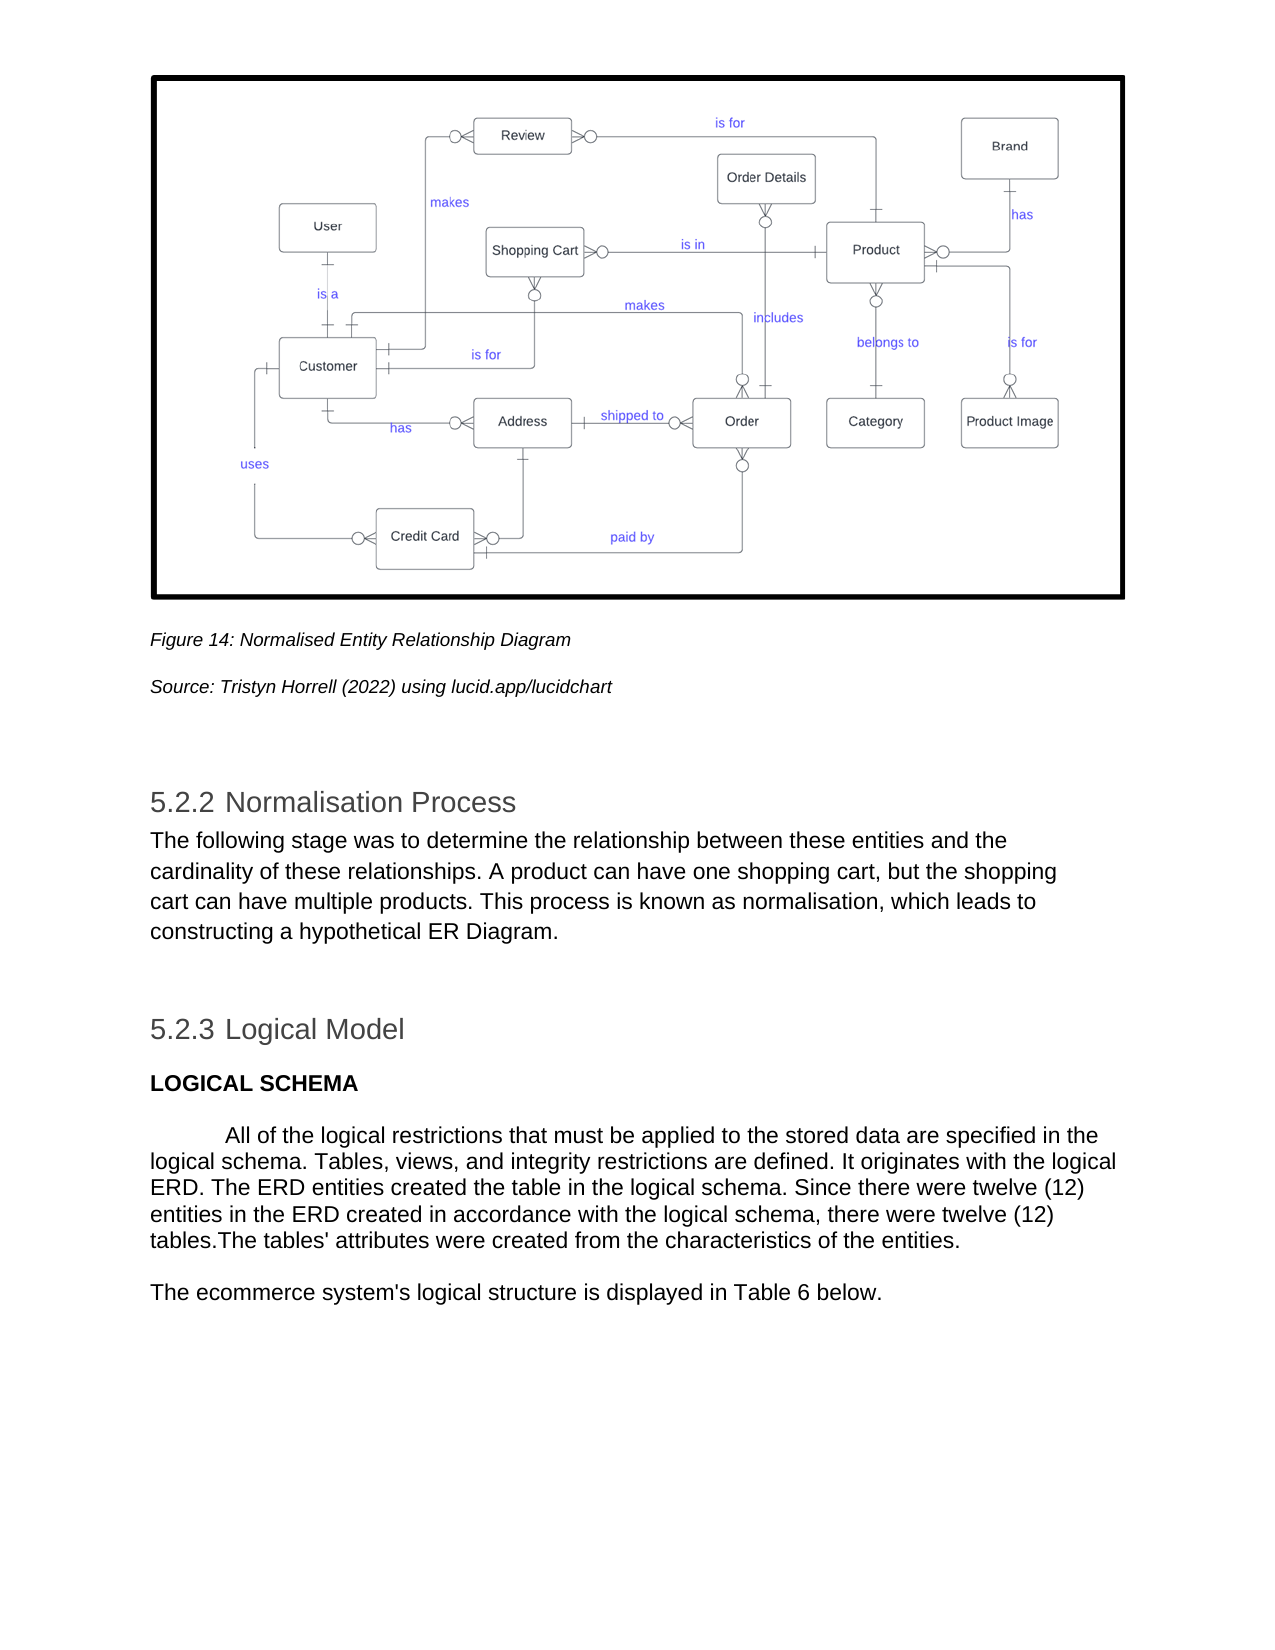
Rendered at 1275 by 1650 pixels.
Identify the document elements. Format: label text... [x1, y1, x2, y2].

text LOGICAL SCHEMA [150, 1070, 1125, 1097]
text cardinality of these relationships. A product can have one shopping cart, but the shopping [150, 858, 1125, 884]
text Figure 14: Normalised Entity Relationship Diagram [150, 629, 1125, 650]
subtitle 5.2.2 Normalisation Process [150, 786, 1125, 819]
picture [150, 75, 1125, 600]
text The ecommerce system's logical structure is displayed in Table 6 below. [150, 1278, 1125, 1305]
text Source: Tristyn Horrell (2022) using lucid.app/lucidchart [150, 675, 1125, 697]
text The following stage was to determine the relationship between these entities and the [150, 827, 1125, 854]
text constructing a hypothetical ER Diagram. [150, 918, 1125, 944]
text cart can have multiple products. This process is known as normalisation, which leads to [150, 888, 1125, 914]
subtitle 5.2.3 Logical Model [150, 1012, 1125, 1045]
text All of the logical restrictions that must be applied to the stored data are specified in the logical schema. Tables, views, and integrity restrictions are defined. It originates with the logical ERD. The ERD entities created the table in the logical schema. Since there were twelve (12) entities in the ERD created in accordance with the logical schema, there were twelve (12) tables.The tables' attributes were created from the characteristics of the entities. [150, 1122, 1125, 1253]
